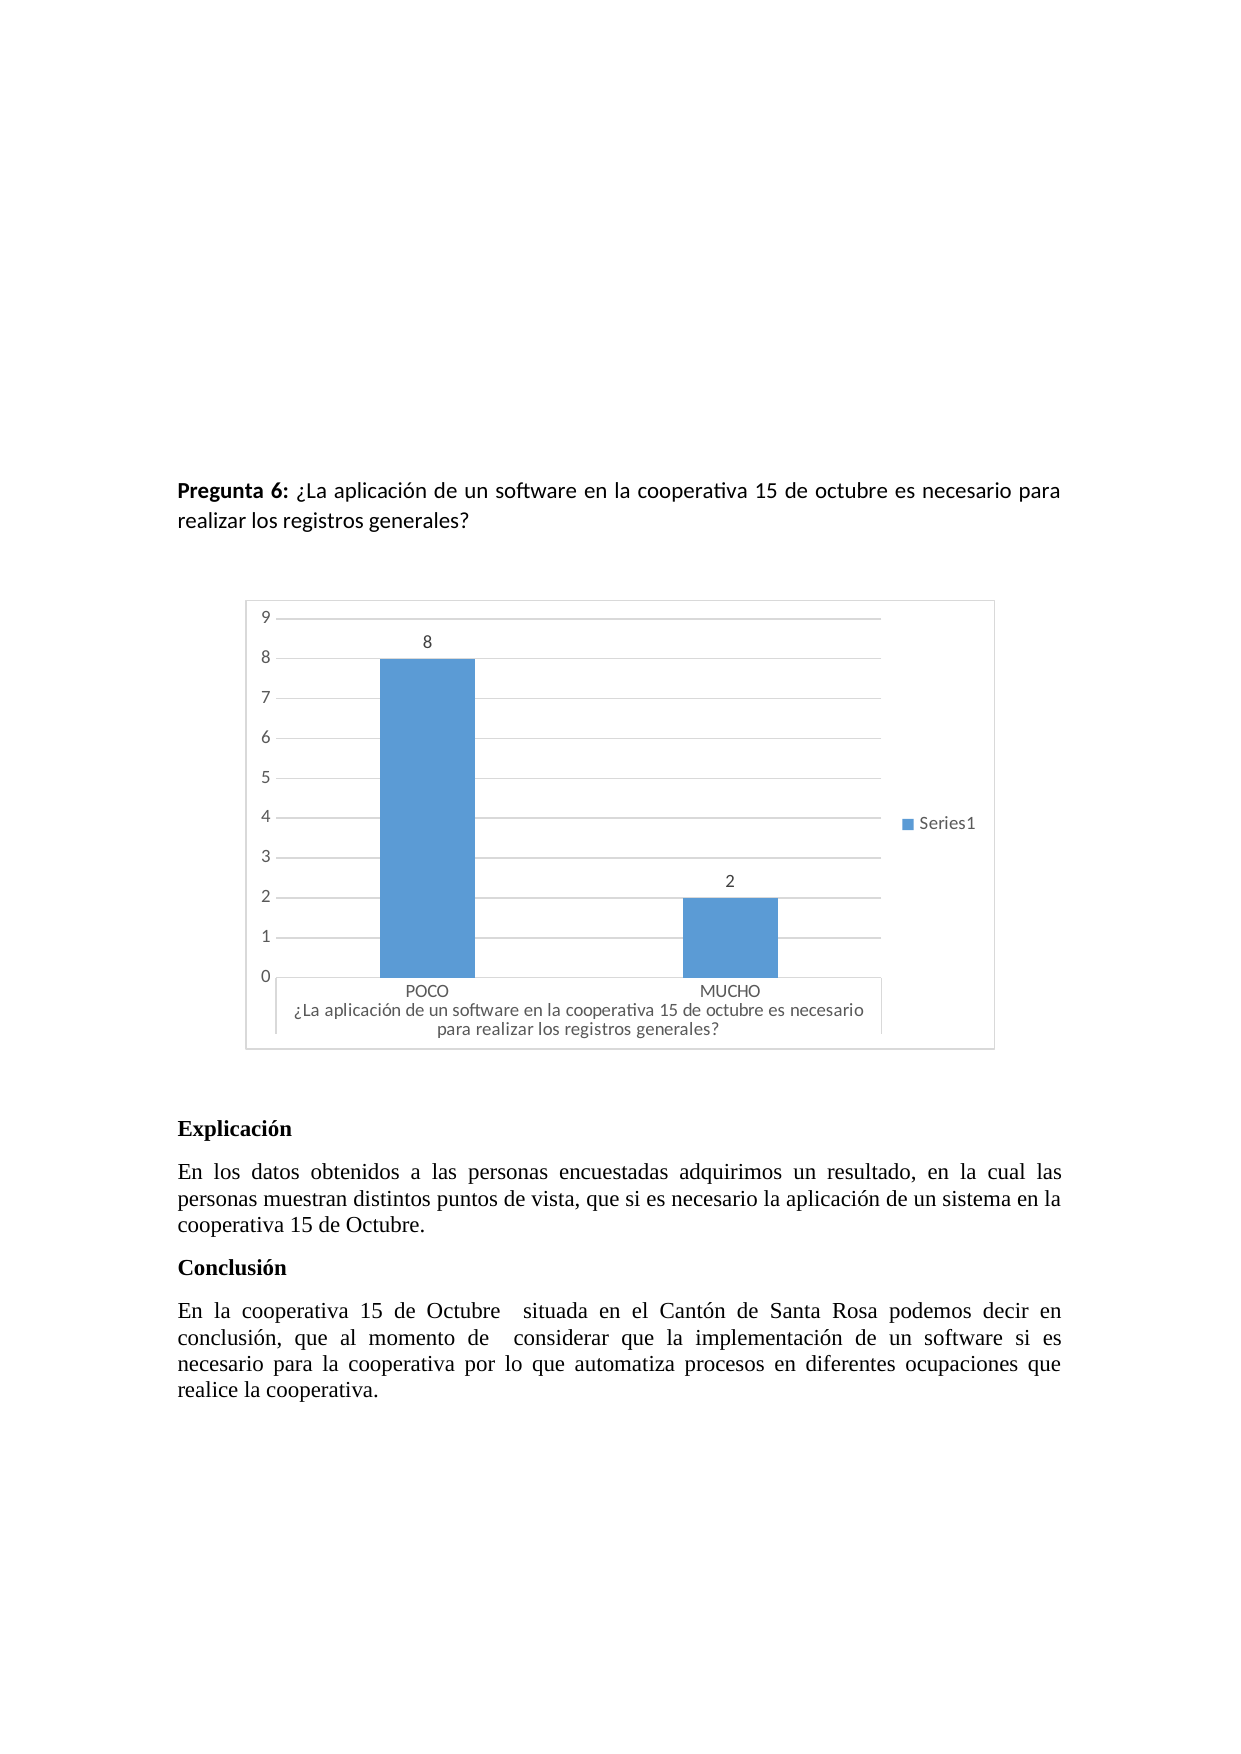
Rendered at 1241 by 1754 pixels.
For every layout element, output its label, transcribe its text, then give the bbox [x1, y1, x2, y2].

text Conclusión [177, 1254, 1063, 1281]
text Explicación [177, 1115, 1063, 1142]
text En los datos obtenidos a las personas encuestadas adquirimos un resultado, en la cual las personas muestran distintos puntos de vista, que si es necesario la aplicación de un sistema en la cooperativa 15 de Octubre. [177, 1158, 1063, 1237]
text En la cooperativa 15 de Octubre situada en el Cantón de Santa Rosa podemos decir en conclusión, que al momento de considerar que la implementación de un software si es necesario para la cooperativa por lo que automatiza procesos en diferentes ocupaciones que realice la cooperativa. [177, 1297, 1063, 1403]
text Pregunta 6: ¿La aplicación de un software en la cooperativa 15 de octubre es necesario para realizar los registros generales? [177, 476, 1063, 534]
